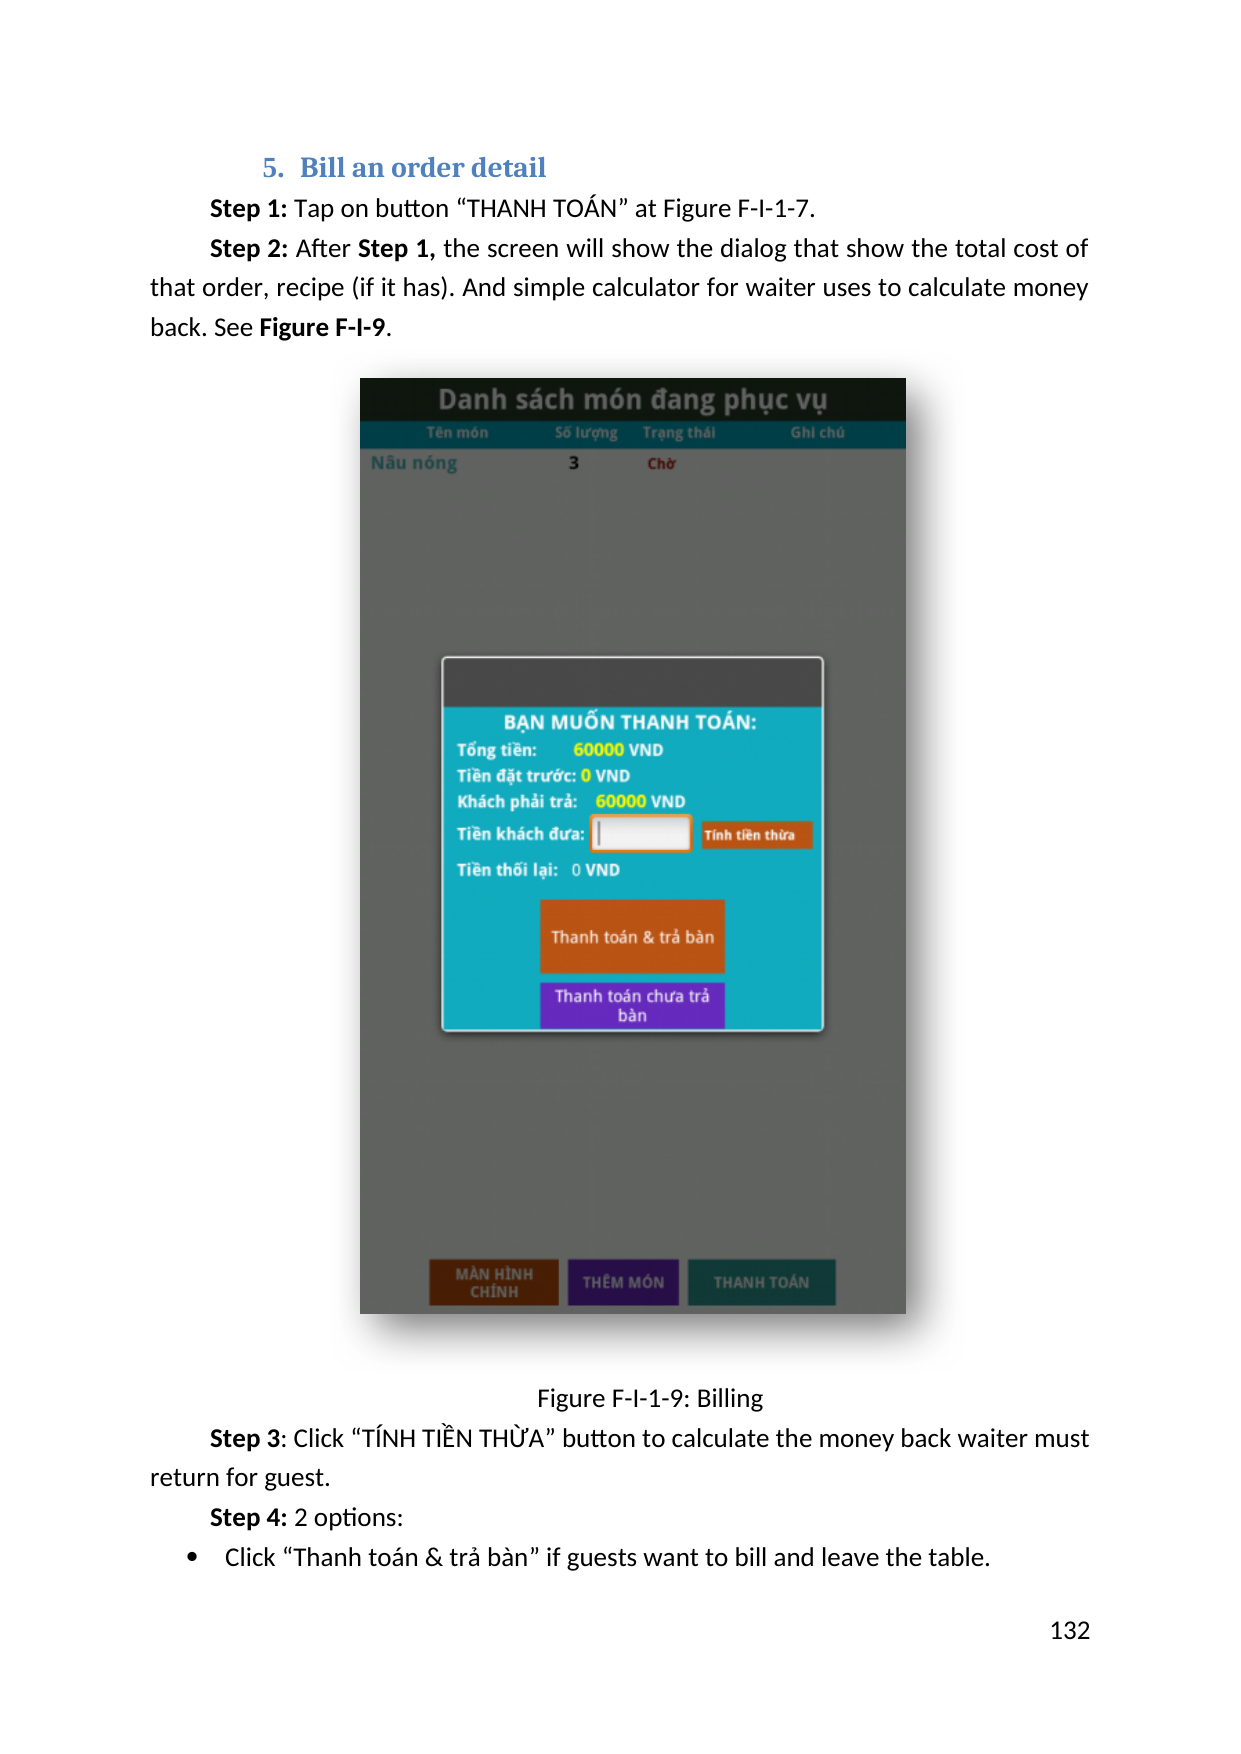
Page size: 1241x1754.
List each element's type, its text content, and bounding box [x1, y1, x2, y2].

text Step 2: After Step 1, the screen will show the dialog that show the total cost of that order, recipe (if it has). And simple calculator for waiter uses to calculate money back. See Figure F-I-9. [150, 231, 1090, 343]
subtitle Bill an order detail [262, 150, 1090, 184]
text Step 4: 2 options: [150, 1500, 1090, 1533]
text Step 3: Click “TÍNH TIỀN THỪA” button to calculate the money back waiter must return for guest. [150, 1421, 1090, 1494]
text Figure F-I-1-9: Billing [150, 1381, 1090, 1414]
picture [360, 378, 906, 1314]
text Step 1: Tap on button “THANH TOÁN” at Figure F-I-1-7. [150, 191, 1090, 224]
list Click “Thanh toán & trả bàn” if guests want to bill and leave the table. [187, 1540, 1090, 1573]
